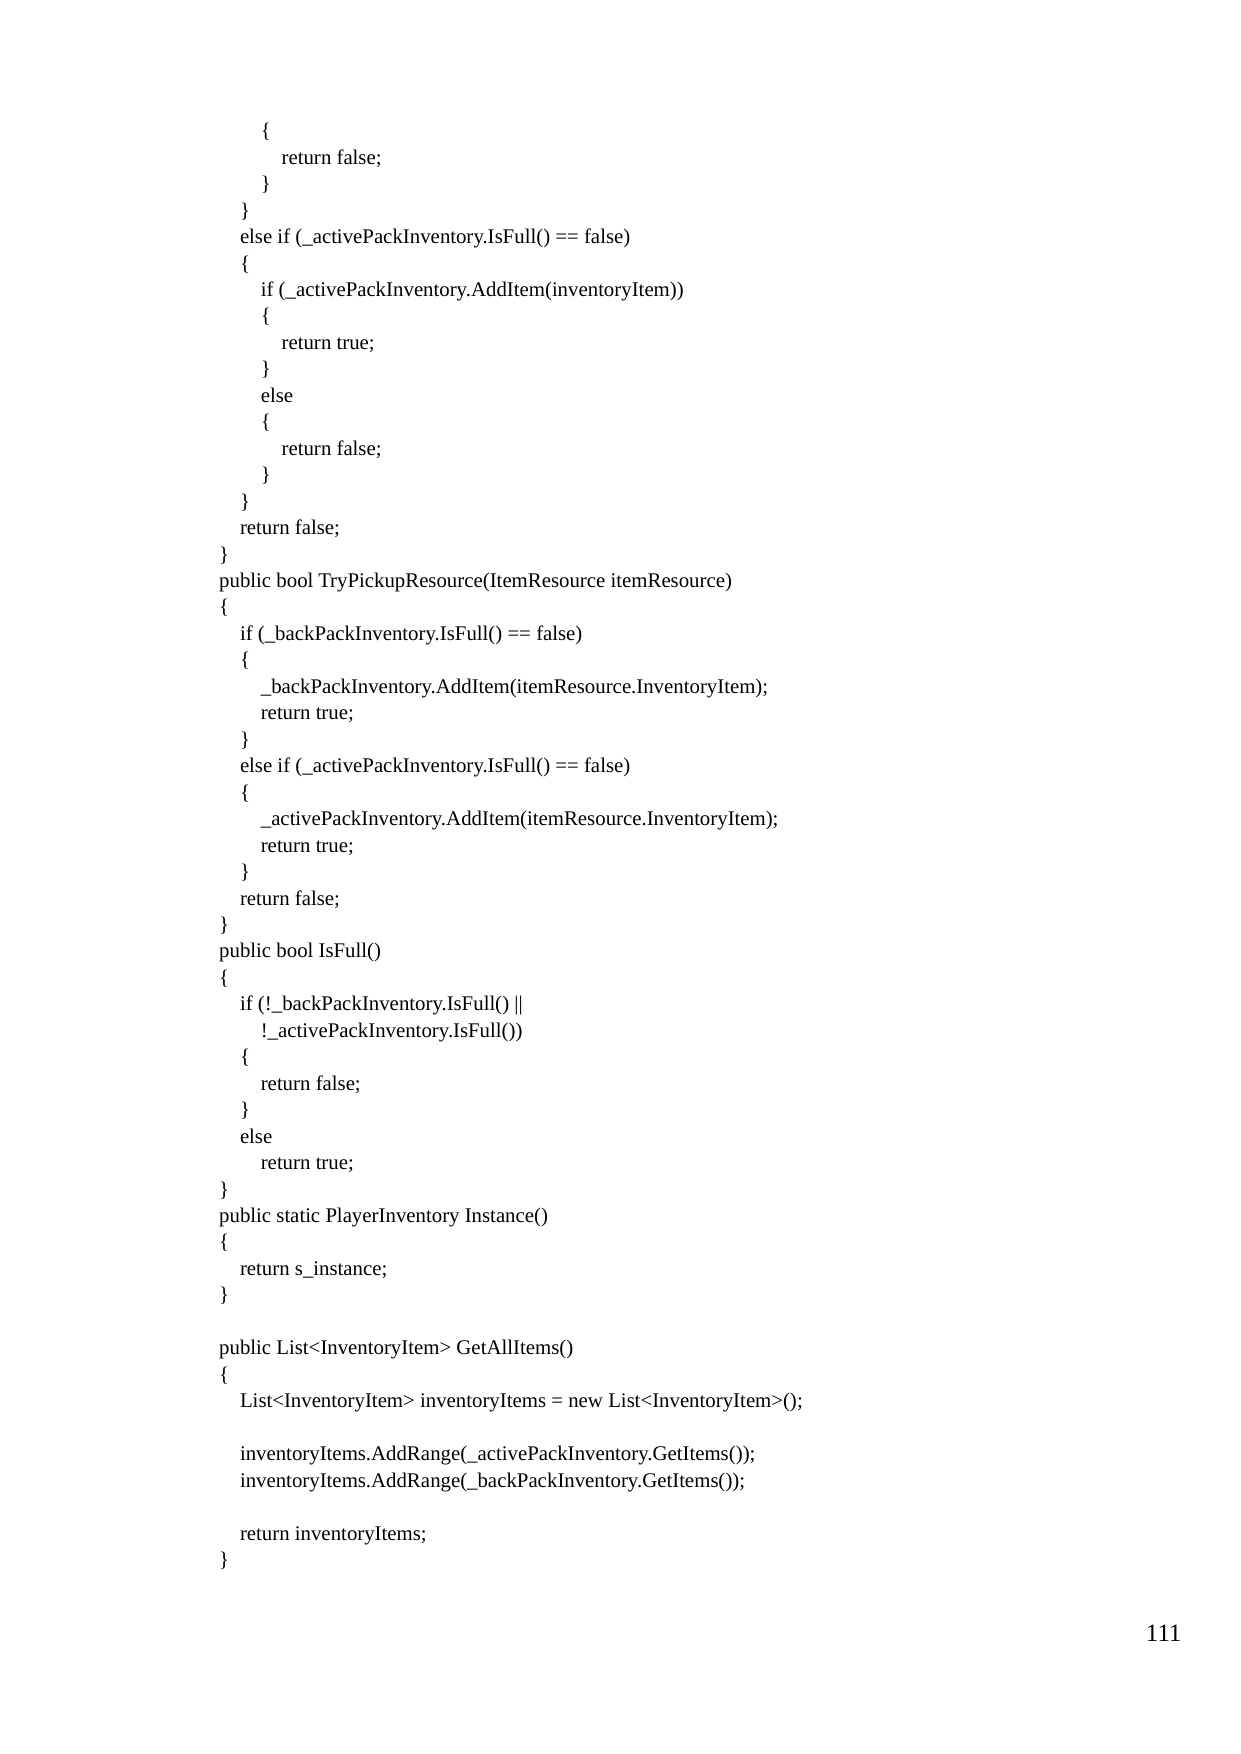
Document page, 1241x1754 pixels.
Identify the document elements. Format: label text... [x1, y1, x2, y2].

text !_activePackInventory.IsFull()) [177, 1018, 1181, 1042]
text return false; [177, 885, 1181, 909]
text List<InventoryItem> inventoryItems = new List<InventoryItem>(); [177, 1388, 1181, 1412]
text return false; [177, 436, 1181, 460]
text } [177, 356, 1181, 380]
text } [177, 1282, 1181, 1306]
text { [177, 965, 1181, 989]
text { [177, 779, 1181, 804]
text public bool IsFull() [177, 938, 1181, 962]
text else if (_activePackInventory.IsFull() == false) [177, 753, 1181, 777]
text else if (_activePackInventory.IsFull() == false) [177, 224, 1181, 248]
text { [177, 1044, 1181, 1068]
text { [177, 409, 1181, 433]
text } [177, 1547, 1181, 1571]
text return true; [177, 1150, 1181, 1174]
text } [177, 488, 1181, 513]
text _activePackInventory.AddItem(itemResource.InventoryItem); [177, 806, 1181, 830]
text } [177, 859, 1181, 883]
text public static PlayerInventory Instance() [177, 1203, 1181, 1227]
text if (_backPackInventory.IsFull() == false) [177, 621, 1181, 645]
text inventoryItems.AddRange(_activePackInventory.GetItems()); [177, 1441, 1181, 1465]
text else [177, 383, 1181, 407]
text } [177, 1176, 1181, 1201]
text { [177, 647, 1181, 671]
text return s_instance; [177, 1256, 1181, 1280]
text { [177, 1362, 1181, 1386]
text } [177, 171, 1181, 195]
text if (!_backPackInventory.IsFull() || [177, 991, 1181, 1015]
text { [177, 1229, 1181, 1253]
text public bool TryPickupResource(ItemResource itemResource) [177, 568, 1181, 592]
text else [177, 1123, 1181, 1148]
text } [177, 197, 1181, 222]
text return inventoryItems; [177, 1520, 1181, 1544]
text return true; [177, 330, 1181, 354]
text } [177, 541, 1181, 566]
text return false; [177, 144, 1181, 169]
text { [177, 594, 1181, 618]
text return false; [177, 1071, 1181, 1095]
text if (_activePackInventory.AddItem(inventoryItem)) [177, 277, 1181, 301]
text return false; [177, 515, 1181, 539]
text } [177, 462, 1181, 486]
text return true; [177, 832, 1181, 857]
text return true; [177, 700, 1181, 724]
text } [177, 727, 1181, 751]
text { [177, 118, 1181, 142]
text { [177, 303, 1181, 327]
text } [177, 912, 1181, 936]
text { [177, 250, 1181, 274]
text inventoryItems.AddRange(_backPackInventory.GetItems()); [177, 1467, 1181, 1492]
text public List<InventoryItem> GetAllItems() [177, 1335, 1181, 1359]
text _backPackInventory.AddItem(itemResource.InventoryItem); [177, 674, 1181, 698]
text } [177, 1097, 1181, 1121]
